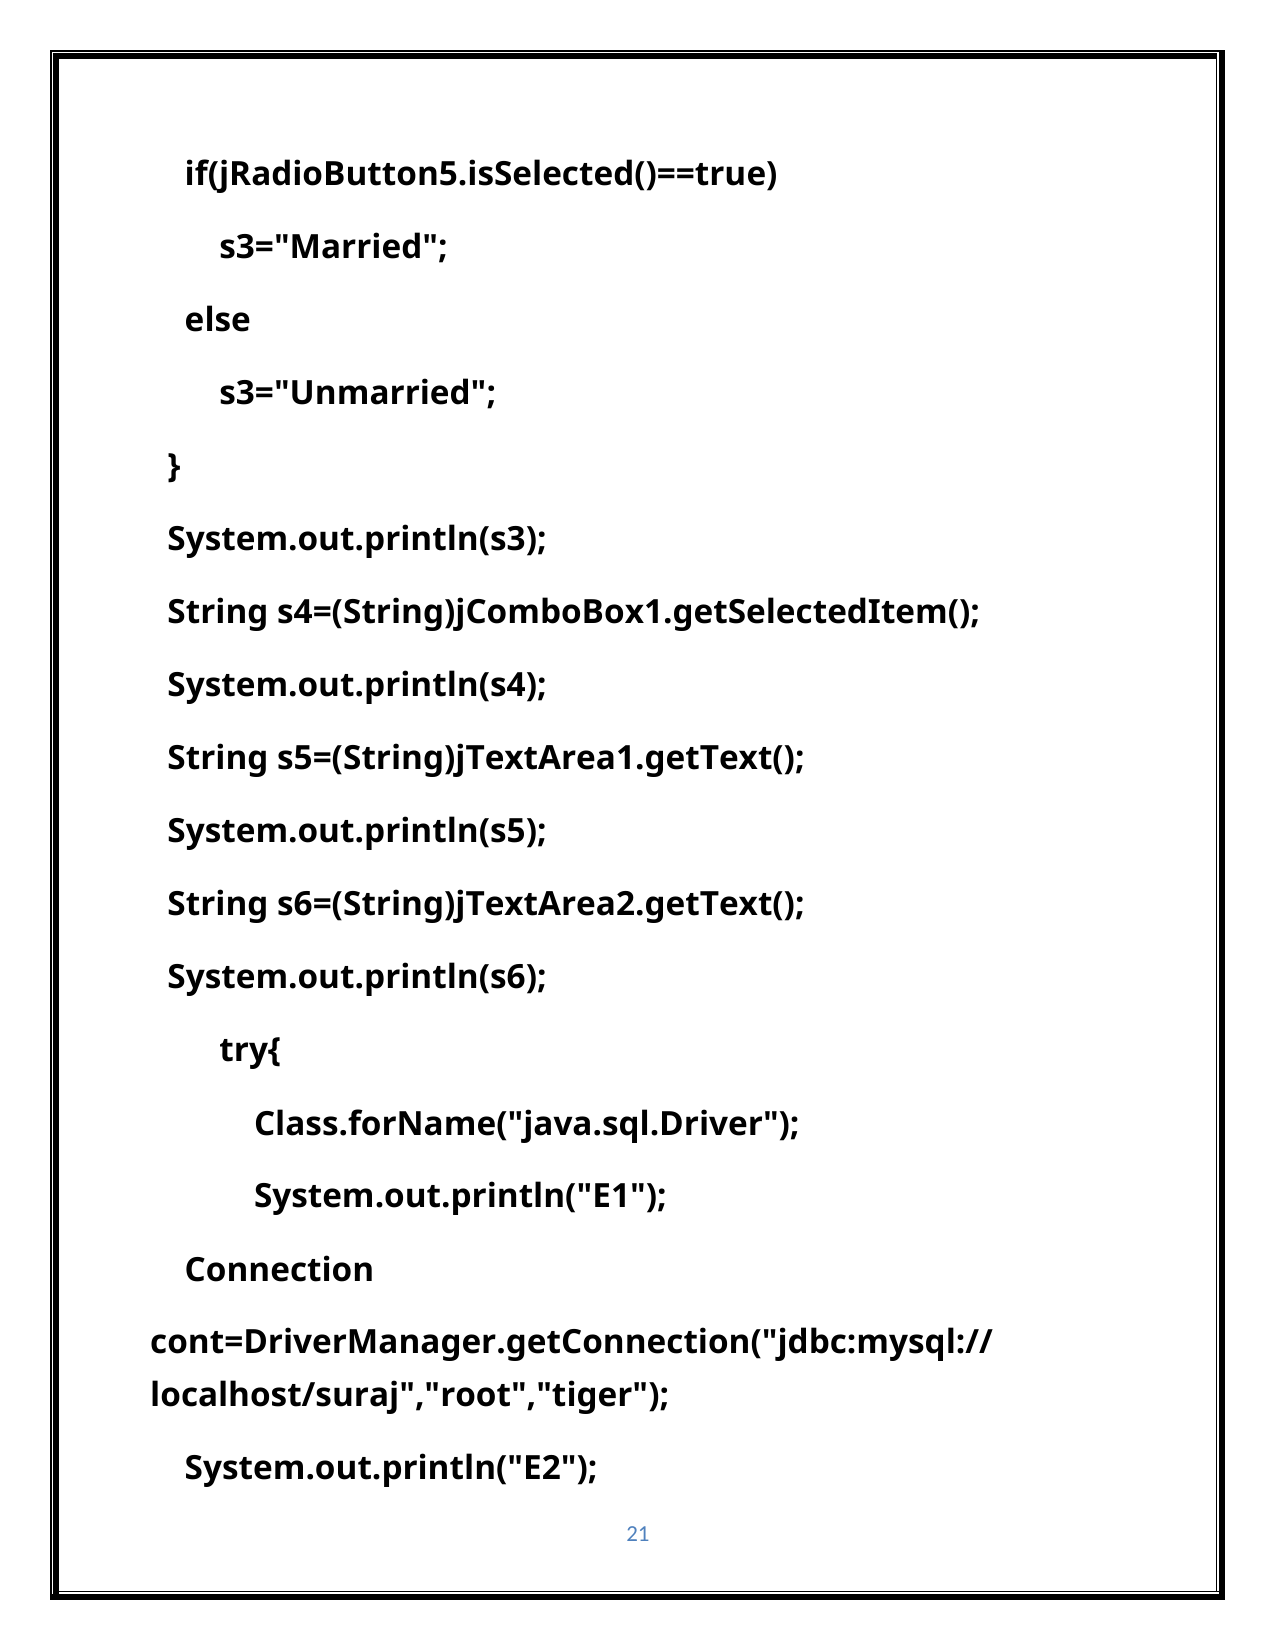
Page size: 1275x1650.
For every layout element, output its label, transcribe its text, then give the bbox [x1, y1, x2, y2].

text String s6=(String)jTextArea2.getText(); [150, 880, 1125, 926]
text System.out.println("E2"); [150, 1443, 1125, 1489]
text System.out.println(s5); [150, 807, 1125, 853]
text else [150, 296, 1125, 341]
text System.out.println("E1"); [150, 1172, 1125, 1218]
text try{ [150, 1026, 1125, 1072]
text Class.forName("java.sql.Driver"); [150, 1099, 1125, 1145]
text s3="Unmarried"; [150, 369, 1125, 414]
text s3="Married"; [150, 223, 1125, 268]
text if(jRadioButton5.isSelected()==true) [150, 150, 1125, 195]
text Connection [150, 1245, 1125, 1291]
text cont=DriverManager.getConnection("jdbc:mysql://localhost/suraj","root","tiger"); [150, 1318, 1125, 1416]
text System.out.println(s6); [150, 953, 1125, 999]
text String s4=(String)jComboBox1.getSelectedItem(); [150, 588, 1125, 633]
text System.out.println(s4); [150, 661, 1125, 707]
text String s5=(String)jTextArea1.getText(); [150, 734, 1125, 779]
text System.out.println(s3); [150, 515, 1125, 561]
text } [150, 442, 1125, 487]
